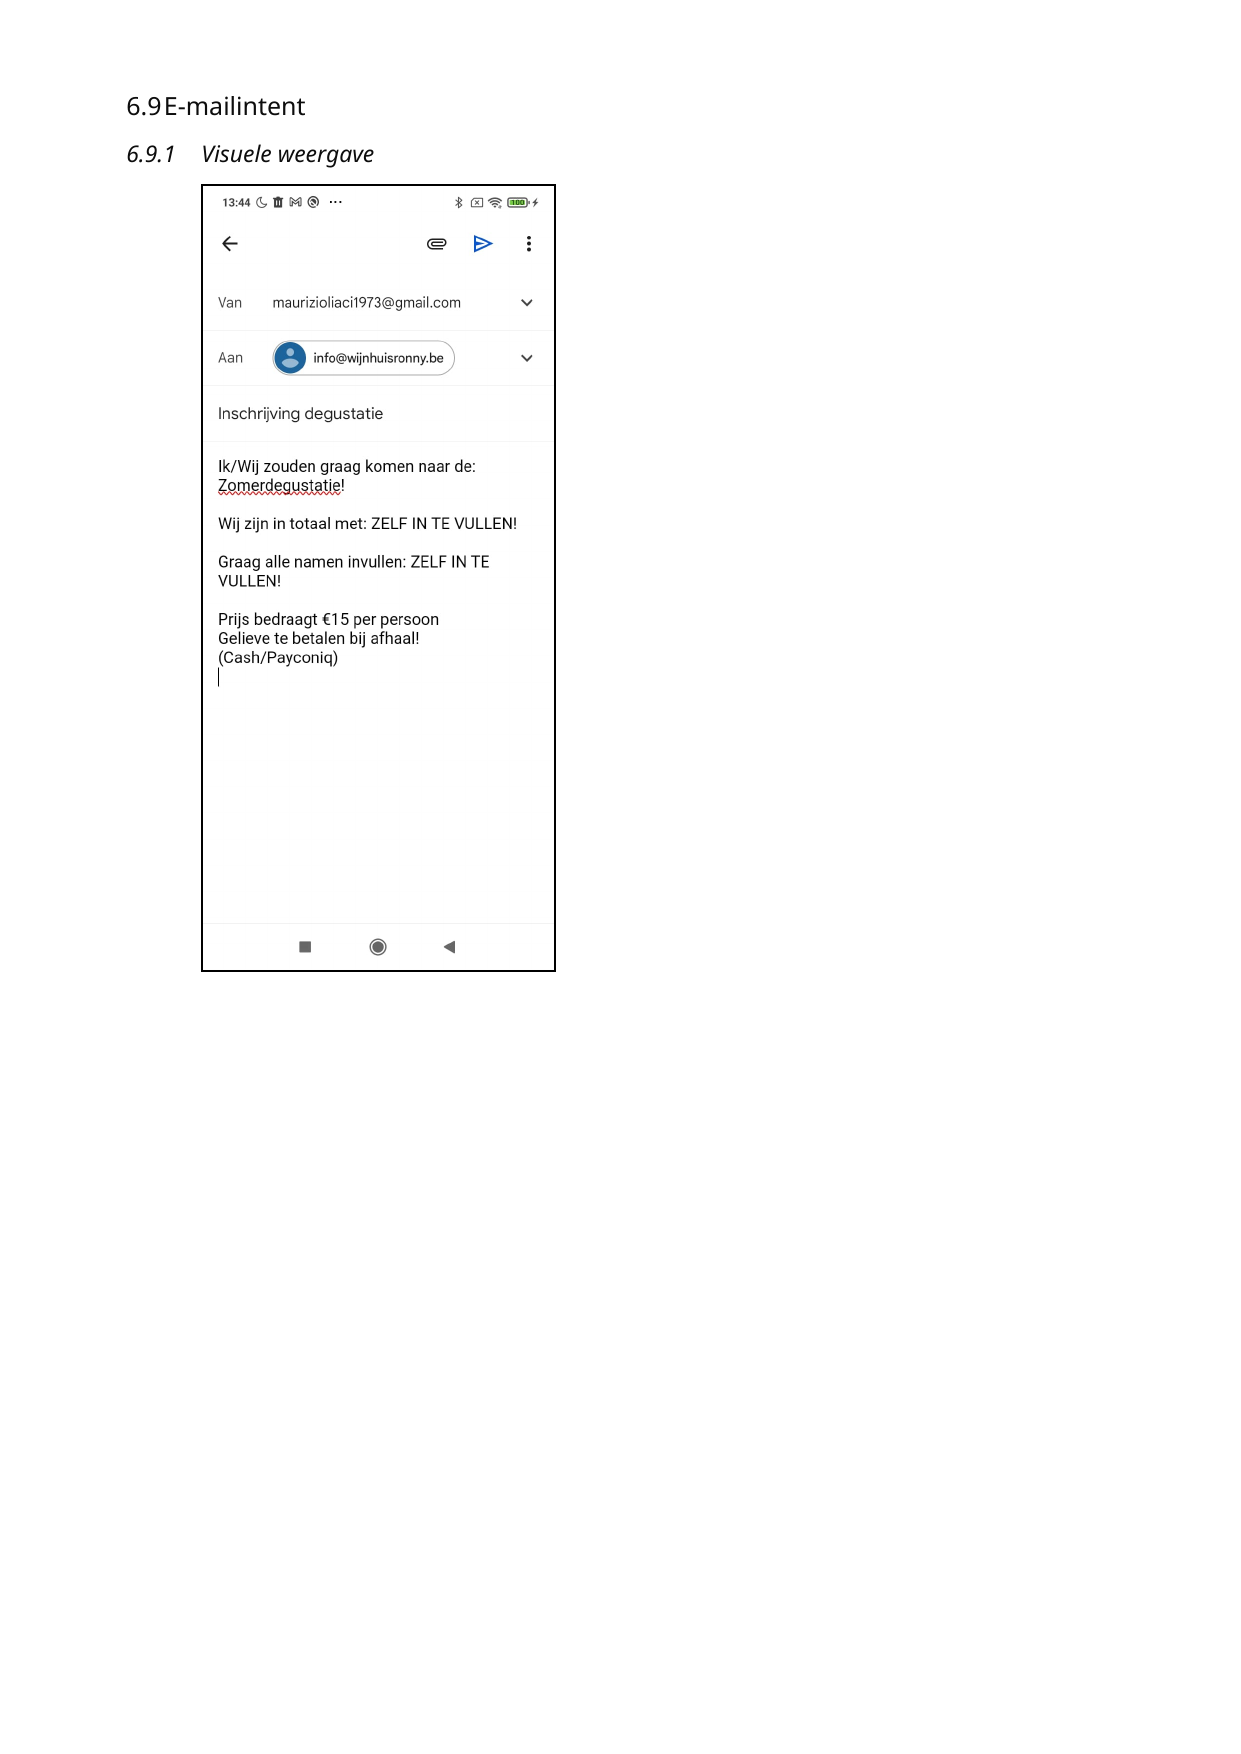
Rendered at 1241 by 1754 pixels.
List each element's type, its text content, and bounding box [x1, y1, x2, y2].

subtitle E-mailintent [126, 89, 1152, 123]
picture [203, 186, 554, 970]
subtitle Visuele weergave [126, 138, 1152, 169]
